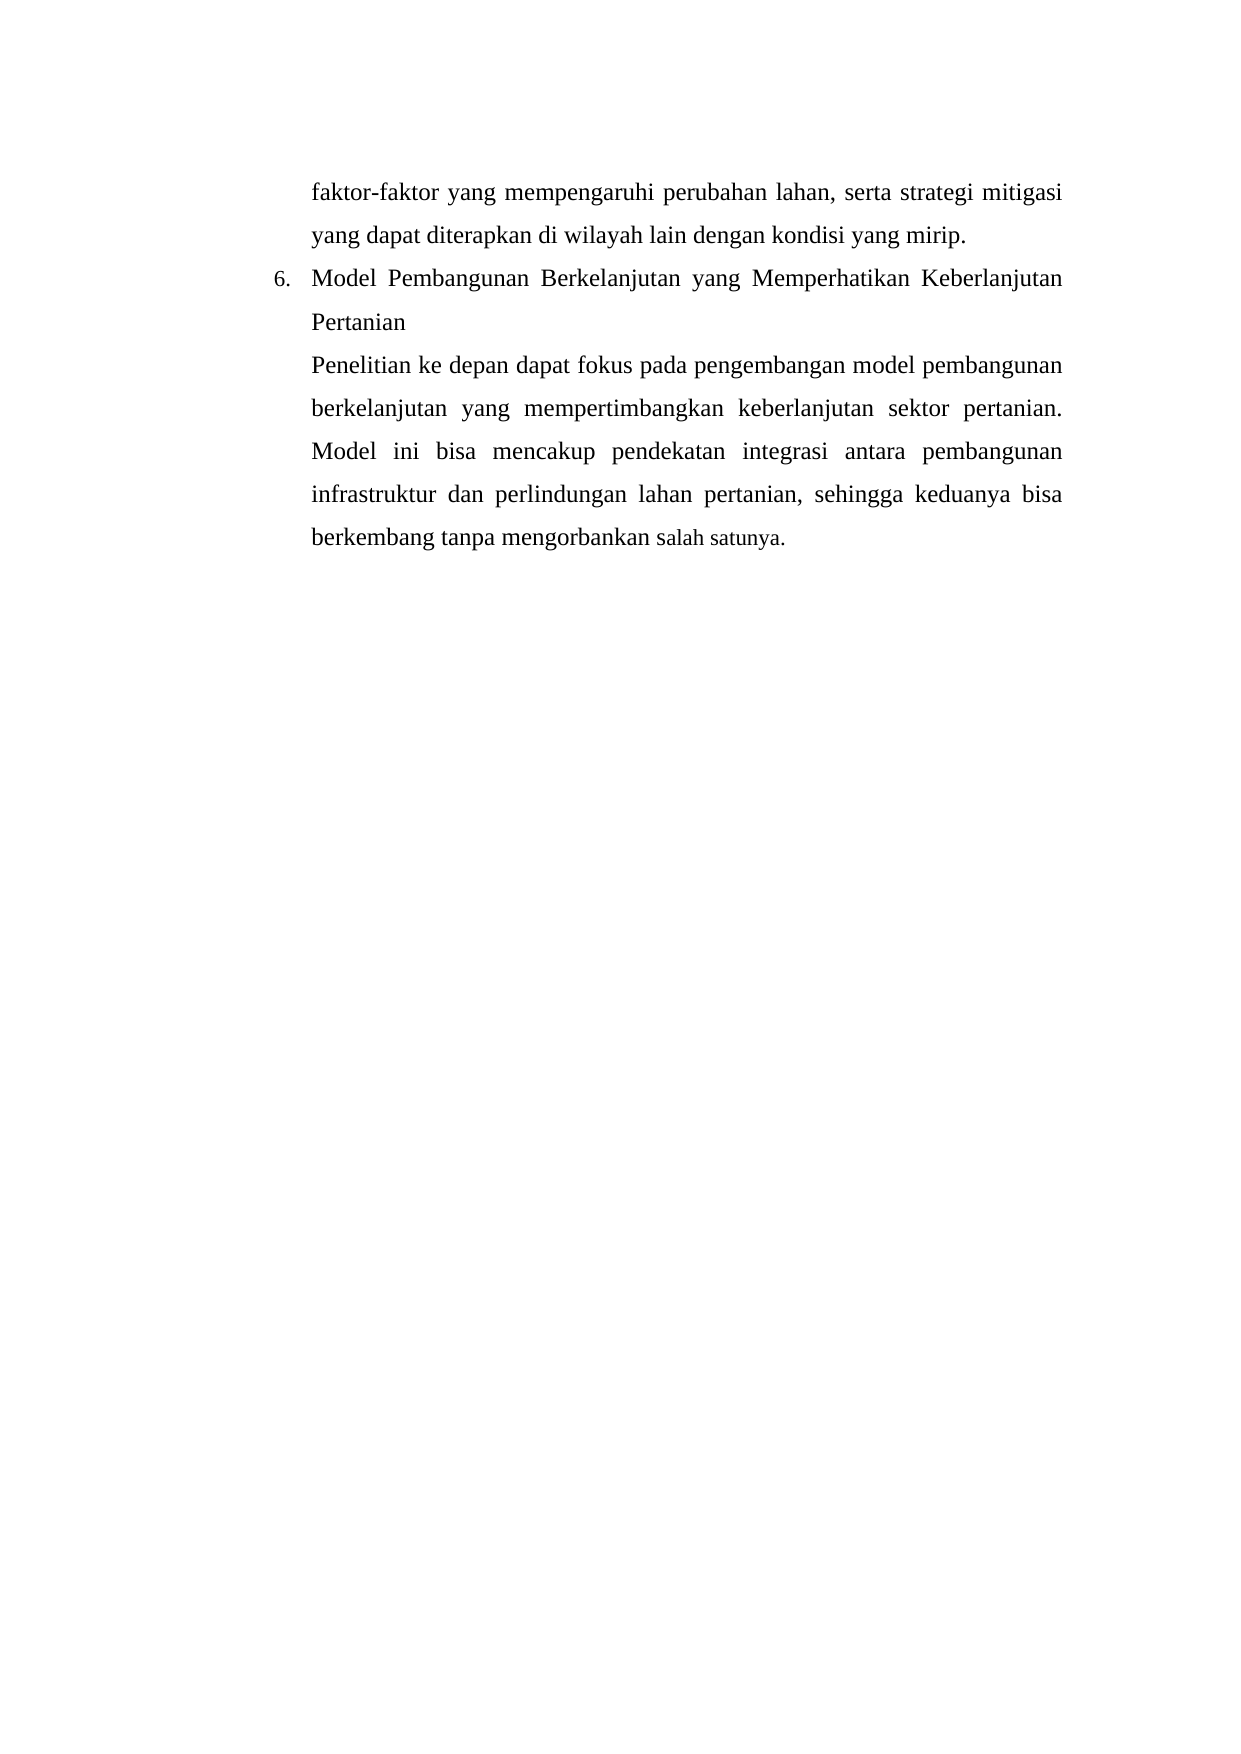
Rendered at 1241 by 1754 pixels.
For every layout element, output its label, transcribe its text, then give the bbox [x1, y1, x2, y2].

list Model Pembangunan Berkelanjutan yang Memperhatikan Keberlanjutan Pertanian Penelitian ke depan dapat fokus pada pengembangan model pembangunan berkelanjutan yang mempertimbangkan keberlanjutan sektor pertanian. Model ini bisa mencakup pendekatan integrasi antara pembangunan infrastruktur dan perlindungan lahan pertanian, sehingga keduanya bisa berkembang tanpa mengorbankan salah satunya. [274, 263, 1063, 551]
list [274, 177, 1063, 249]
